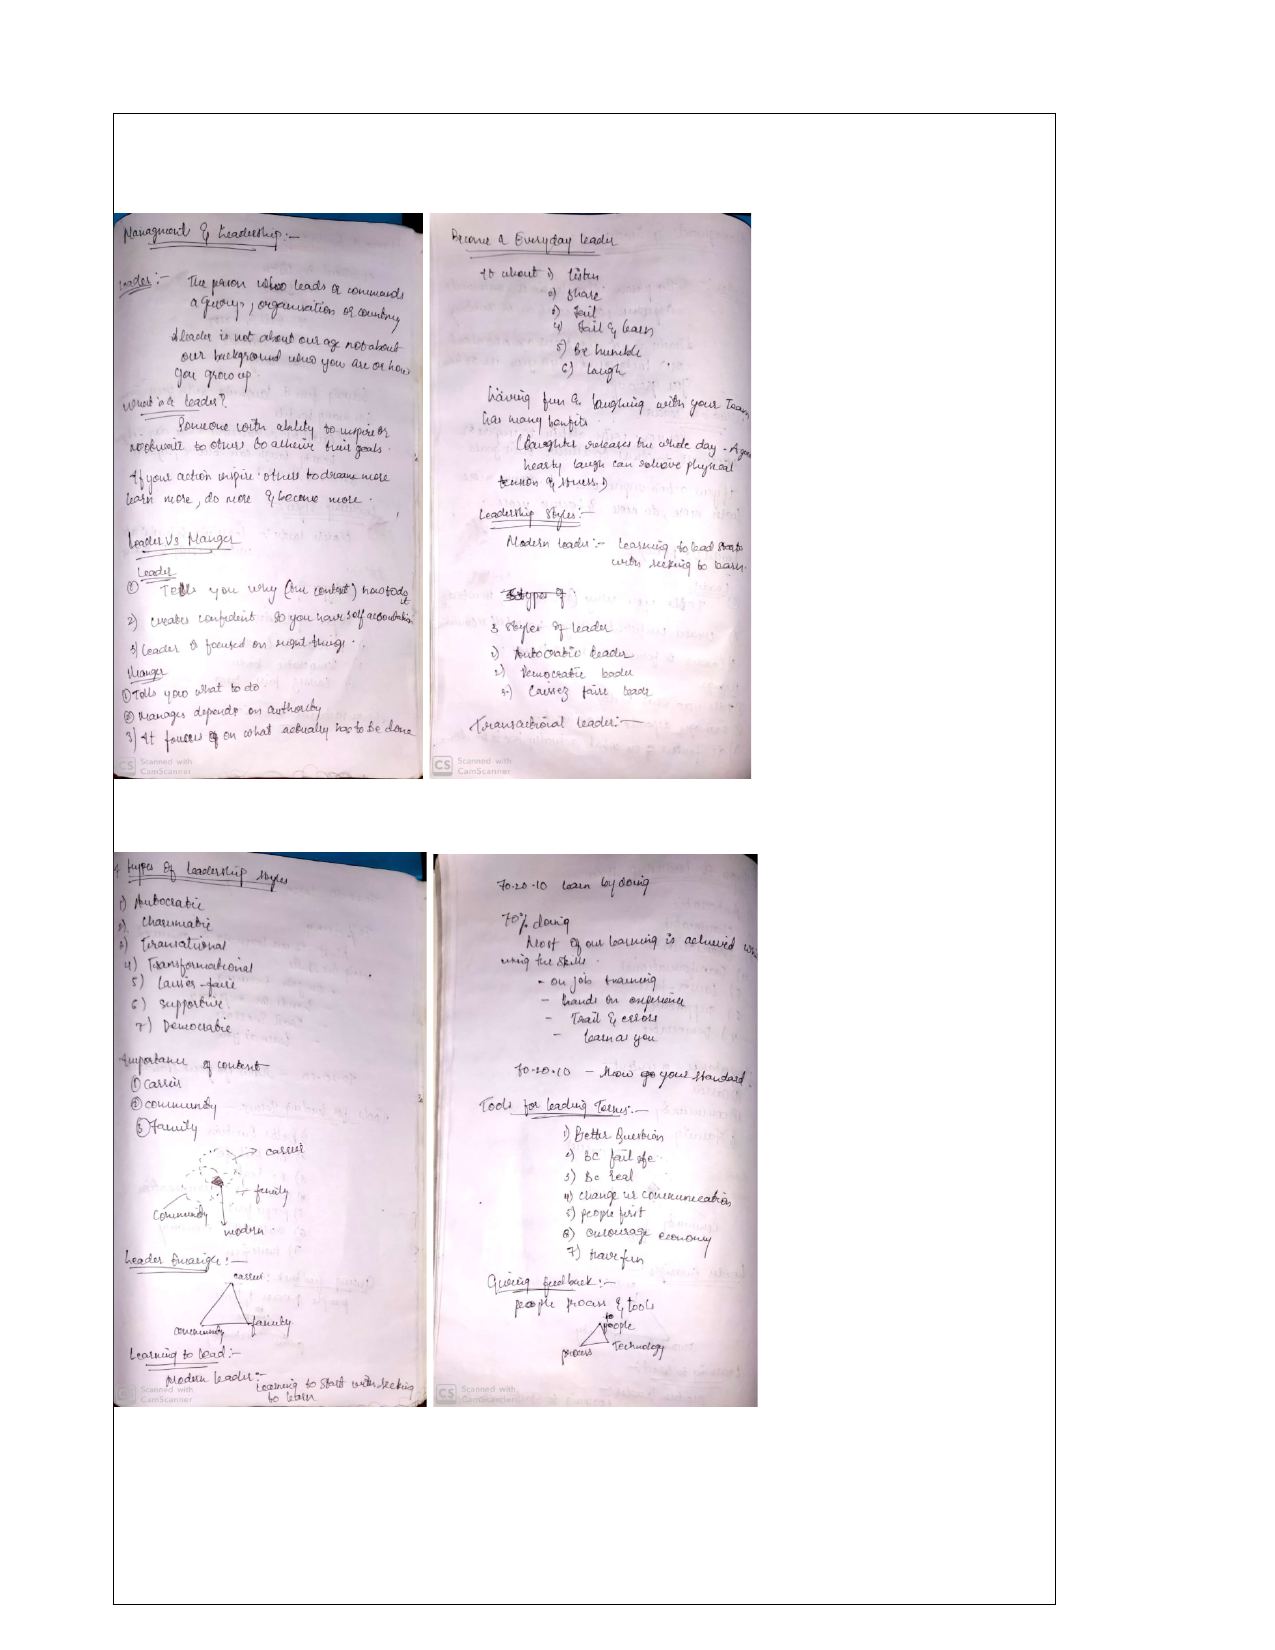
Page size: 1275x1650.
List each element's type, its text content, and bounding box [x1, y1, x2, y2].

picture [113, 213, 423, 779]
table_cell Image of session [114, 114, 1055, 1604]
picture [429, 213, 752, 779]
picture [433, 854, 758, 1407]
picture [113, 852, 427, 1407]
